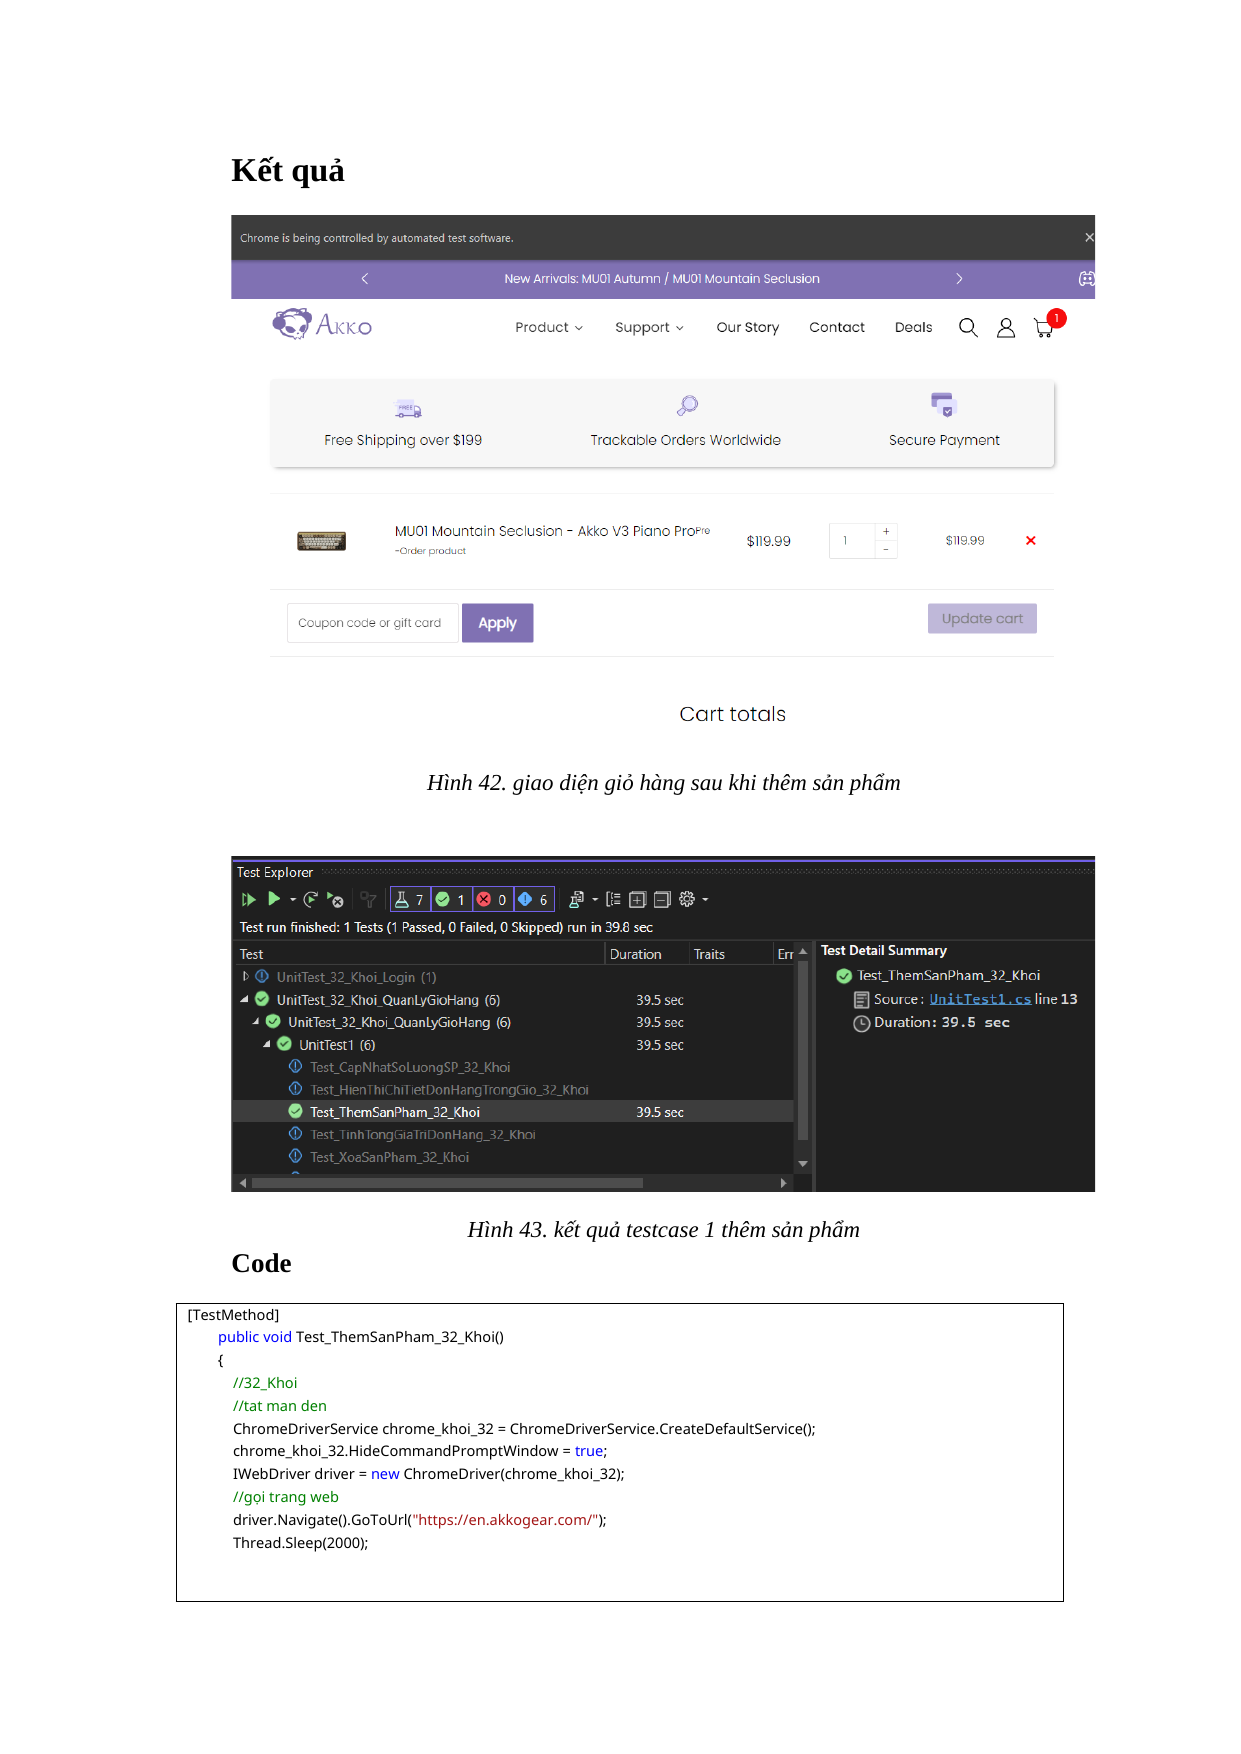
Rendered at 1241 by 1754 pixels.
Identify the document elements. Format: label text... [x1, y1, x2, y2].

list Hình 43. kết quả testcase 1 thêm sản phẩm [275, 1217, 1053, 1243]
list Hình 42. giao diện giỏ hàng sau khi thêm sản phẩm [275, 769, 1053, 796]
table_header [177, 1304, 1063, 1601]
picture [231, 215, 1096, 744]
picture [231, 856, 1096, 1192]
list Kết quả [231, 150, 1053, 188]
list Code [231, 1247, 1053, 1278]
